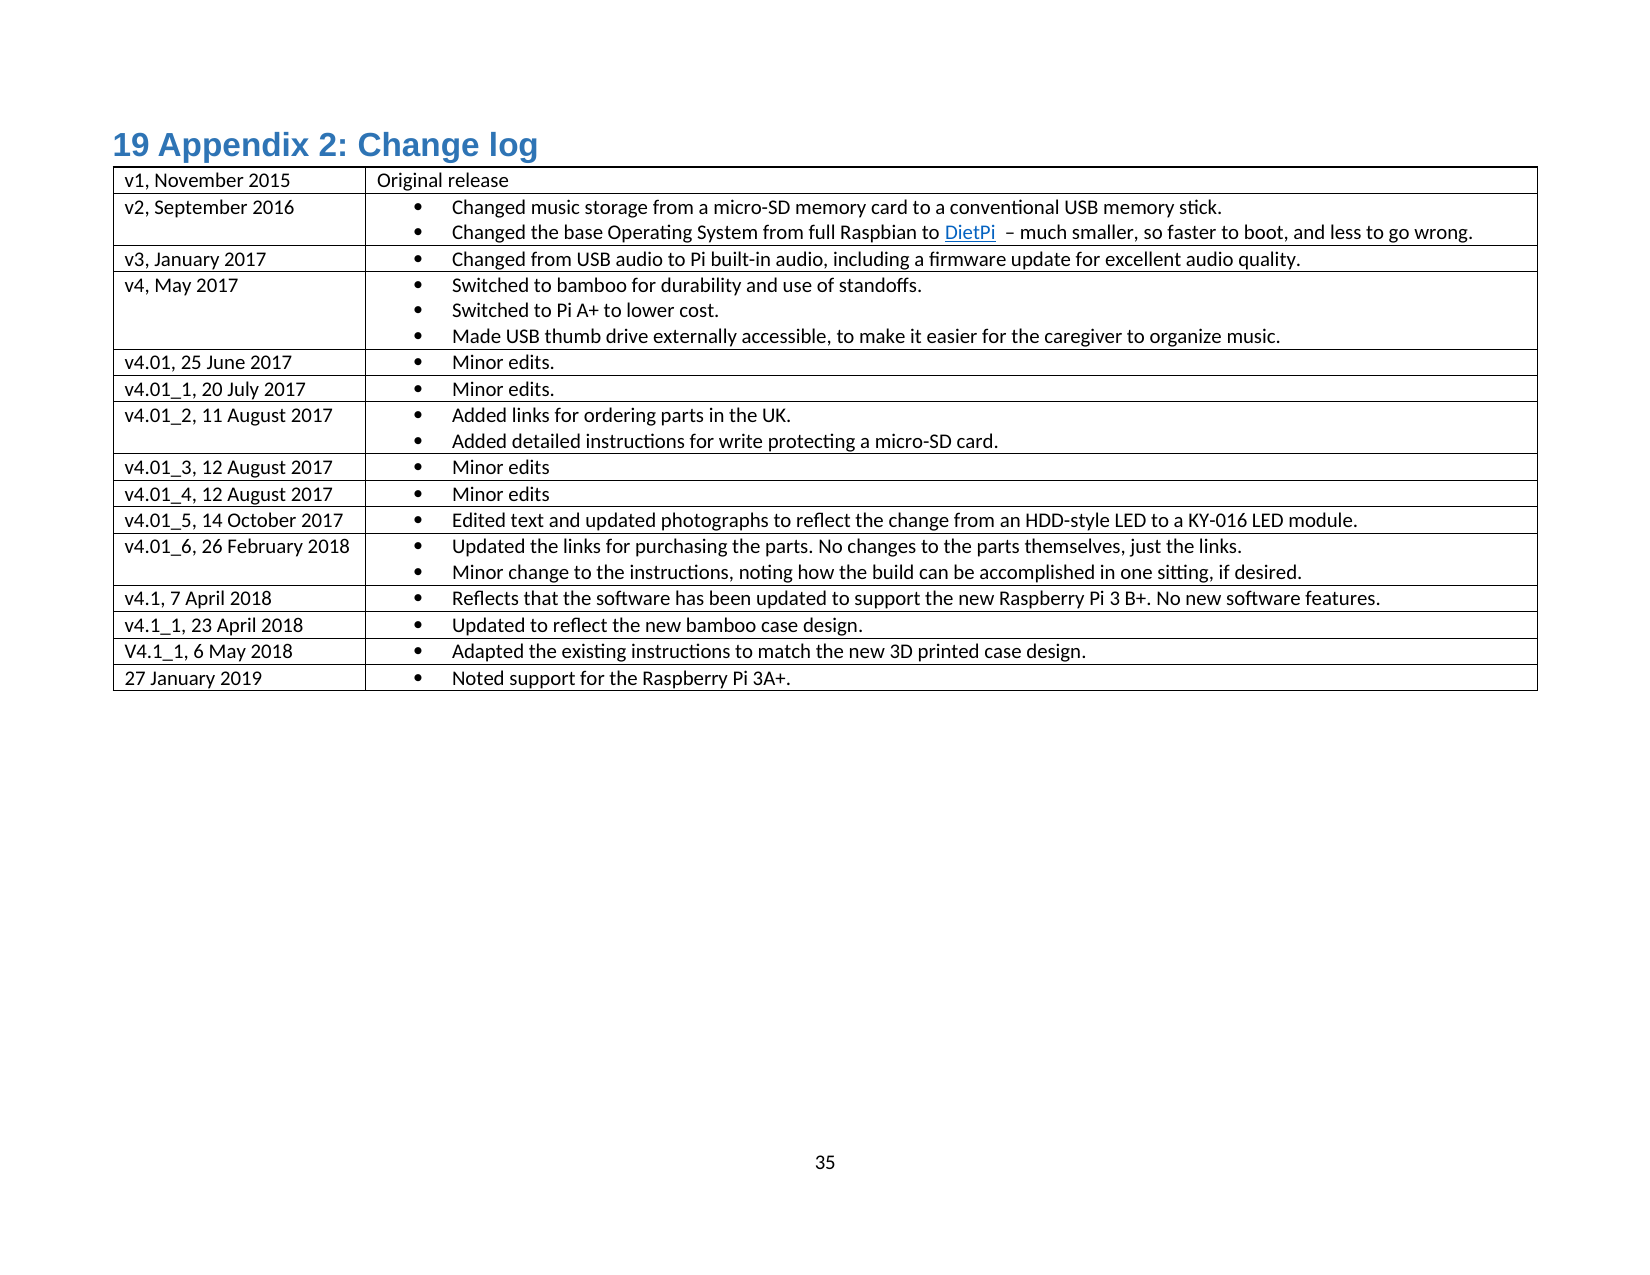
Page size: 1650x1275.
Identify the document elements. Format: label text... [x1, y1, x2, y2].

table_cell Minor edits. [366, 350, 1537, 375]
table_cell V4.1_1, 6 May 2018 [114, 639, 365, 664]
table_cell v4.01_2, 11 August 2017 [114, 402, 365, 453]
table_cell Minor edits [366, 454, 1537, 480]
table_cell Switched to bamboo for durability and use of standoffs. Switched to Pi A+ to lower cost. Made USB thumb drive externally accessible, to make it easier for the caregiver to organize music. [366, 272, 1537, 348]
table_cell v4.1_1, 23 April 2018 [114, 612, 365, 637]
table_cell 27 January 2019 [114, 665, 365, 690]
table_cell Added links for ordering parts in the UK. Added detailed instructions for write protecting a micro-SD card. [366, 402, 1537, 453]
table_cell v4.01_3, 12 August 2017 [114, 454, 365, 480]
table_cell Updated to reflect the new bamboo case design. [366, 612, 1537, 637]
table_cell v4.01_4, 12 August 2017 [114, 481, 365, 506]
table_header Original release [366, 168, 1537, 193]
table_cell v4.01_5, 14 October 2017 [114, 507, 365, 533]
table_cell Reflects that the software has been updated to support the new Raspberry Pi 3 B+. No new software features. [366, 586, 1537, 611]
table_cell Noted support for the Raspberry Pi 3A+. [366, 665, 1537, 690]
table_cell Minor edits. [366, 376, 1537, 401]
table_cell Changed music storage from a micro-SD memory card to a conventional USB memory stick. Changed the base Operating System from full Raspbian to DietPi – much smaller, so faster to boot, and less to go wrong. [366, 194, 1537, 245]
table_cell v2, September 2016 [114, 194, 365, 245]
table_cell v4, May 2017 [114, 272, 365, 348]
table_cell v4.01_1, 20 July 2017 [114, 376, 365, 401]
table_cell Adapted the existing instructions to match the new 3D printed case design. [366, 639, 1537, 664]
table_cell v4.01_6, 26 February 2018 [114, 534, 365, 584]
table_cell v3, January 2017 [114, 246, 365, 271]
table_cell Changed from USB audio to Pi built-in audio, including a firmware update for excellent audio quality. [366, 246, 1537, 271]
table_cell Updated the links for purchasing the parts. No changes to the parts themselves, just the links. Minor change to the instructions, noting how the build can be accomplished in one sitting, if desired. [366, 534, 1537, 584]
subtitle Appendix 2: Change log [112, 125, 1537, 163]
table_header v1, November 2015 [114, 168, 365, 193]
table_cell v4.01, 25 June 2017 [114, 350, 365, 375]
table_cell v4.1, 7 April 2018 [114, 586, 365, 611]
table_cell Minor edits [366, 481, 1537, 506]
table_cell Edited text and updated photographs to reflect the change from an HDD-style LED to a KY-016 LED module. [366, 507, 1537, 533]
